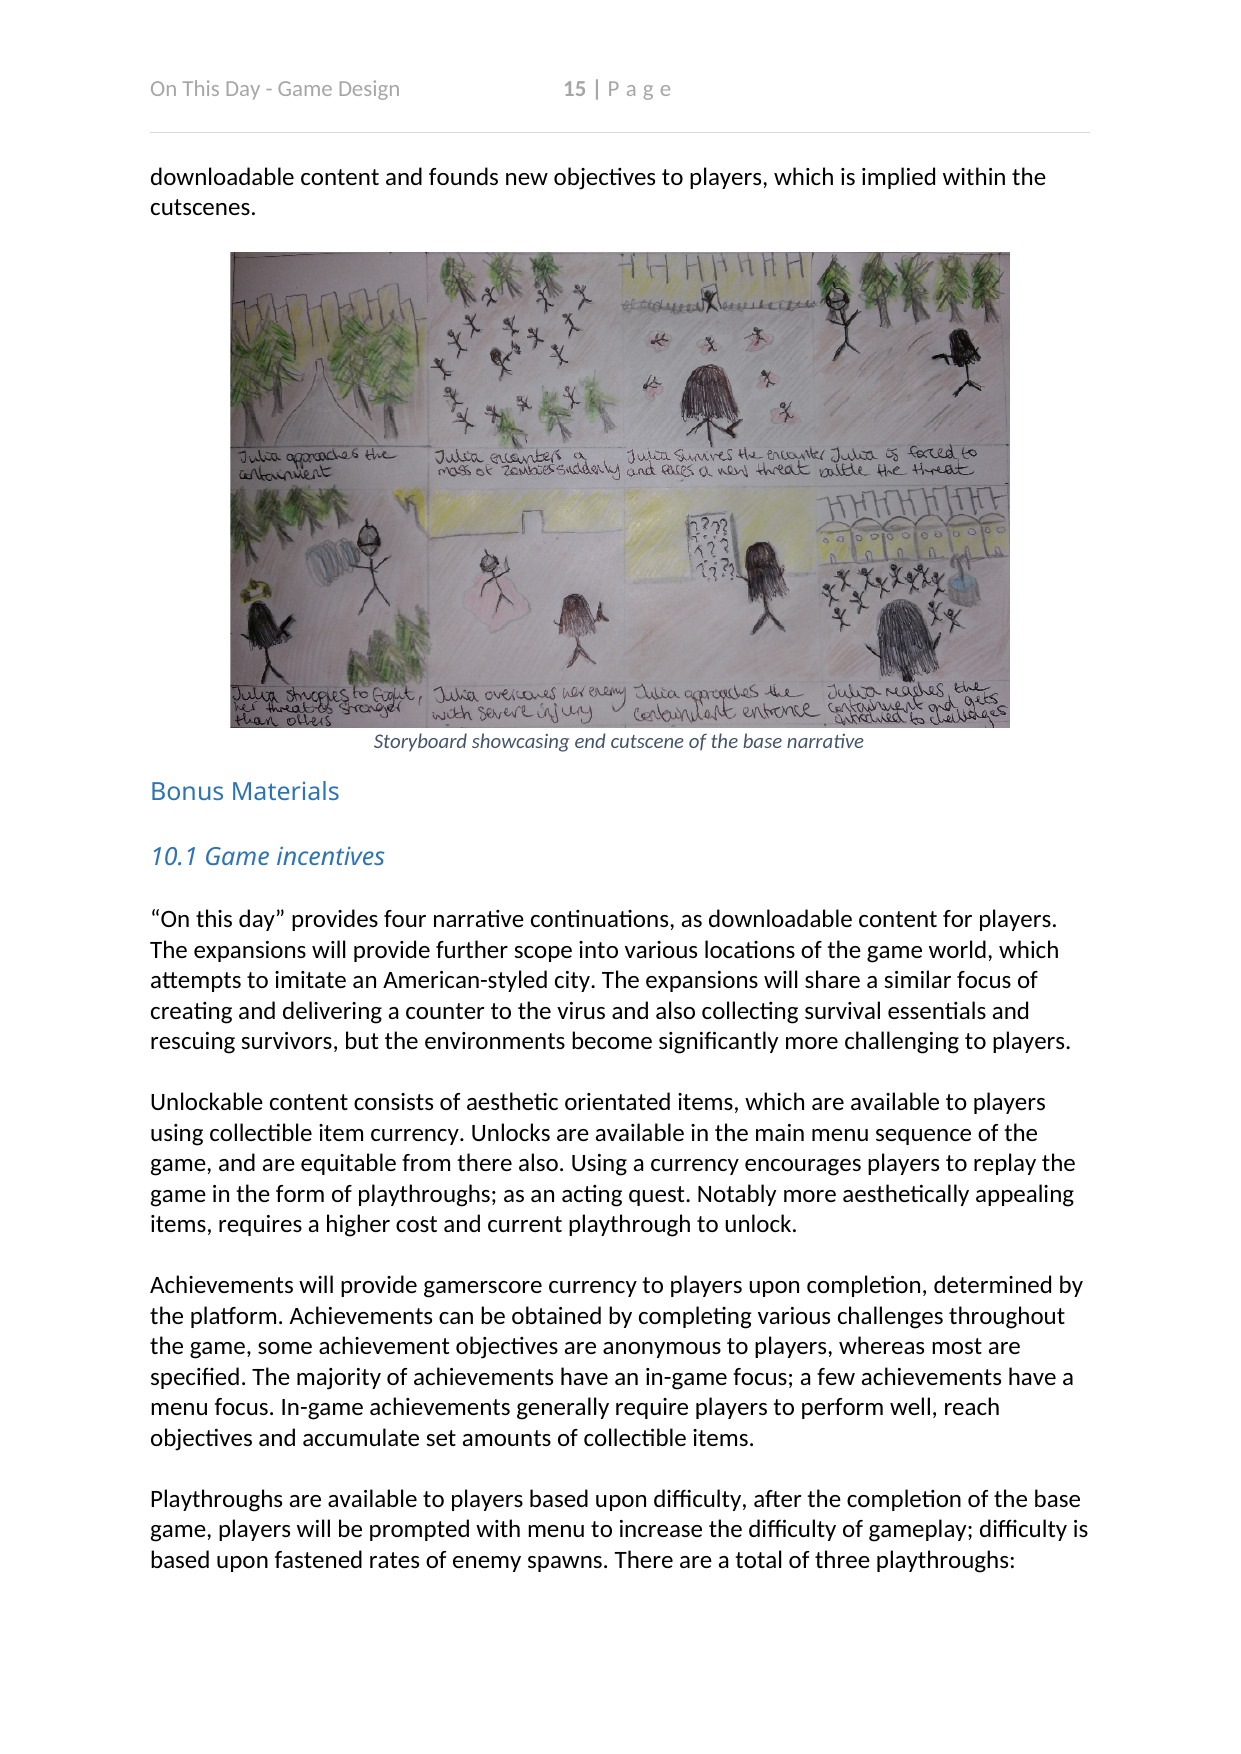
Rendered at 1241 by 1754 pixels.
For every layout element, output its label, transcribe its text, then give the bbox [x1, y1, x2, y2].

subtitle 10.1 Game incentives [150, 839, 1090, 873]
picture [230, 252, 1010, 728]
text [150, 1483, 1090, 1575]
text Unlockable content consists of aesthetic orientated items, which are available to players using collectible item currency. Unlocks are available in the main menu sequence of the game, and are equitable from there also. Using a currency encourages players to replay the game in the form of playthroughs; as an acting quest. Notably more aesthetically appealing items, requires a higher cost and current playthrough to unlock. [150, 1086, 1090, 1239]
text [150, 161, 1090, 222]
text Achievements will provide gamerscore currency to players upon completion, determined by the platform. Achievements can be obtained by completing various challenges throughout the game, some achievement objectives are anonymous to players, whereas most are specified. The majority of achievements have an in-game focus; a few achievements have a menu focus. In-game achievements generally require players to perform well, reach objectives and accumulate set amounts of collectible items. [150, 1269, 1090, 1453]
subtitle Bonus Materials [150, 774, 1090, 808]
text Storyboard showcasing end cutscene of the base narrative [150, 728, 1090, 753]
text “On this day” provides four narrative continuations, as downloadable content for players. The expansions will provide further scope into various locations of the game world, which attempts to imitate an American-styled city. The expansions will share a similar focus of creating and delivering a counter to the virus and also collecting survival essentials and rescuing survivors, but the environments become significantly more challenging to players. [150, 903, 1090, 1056]
